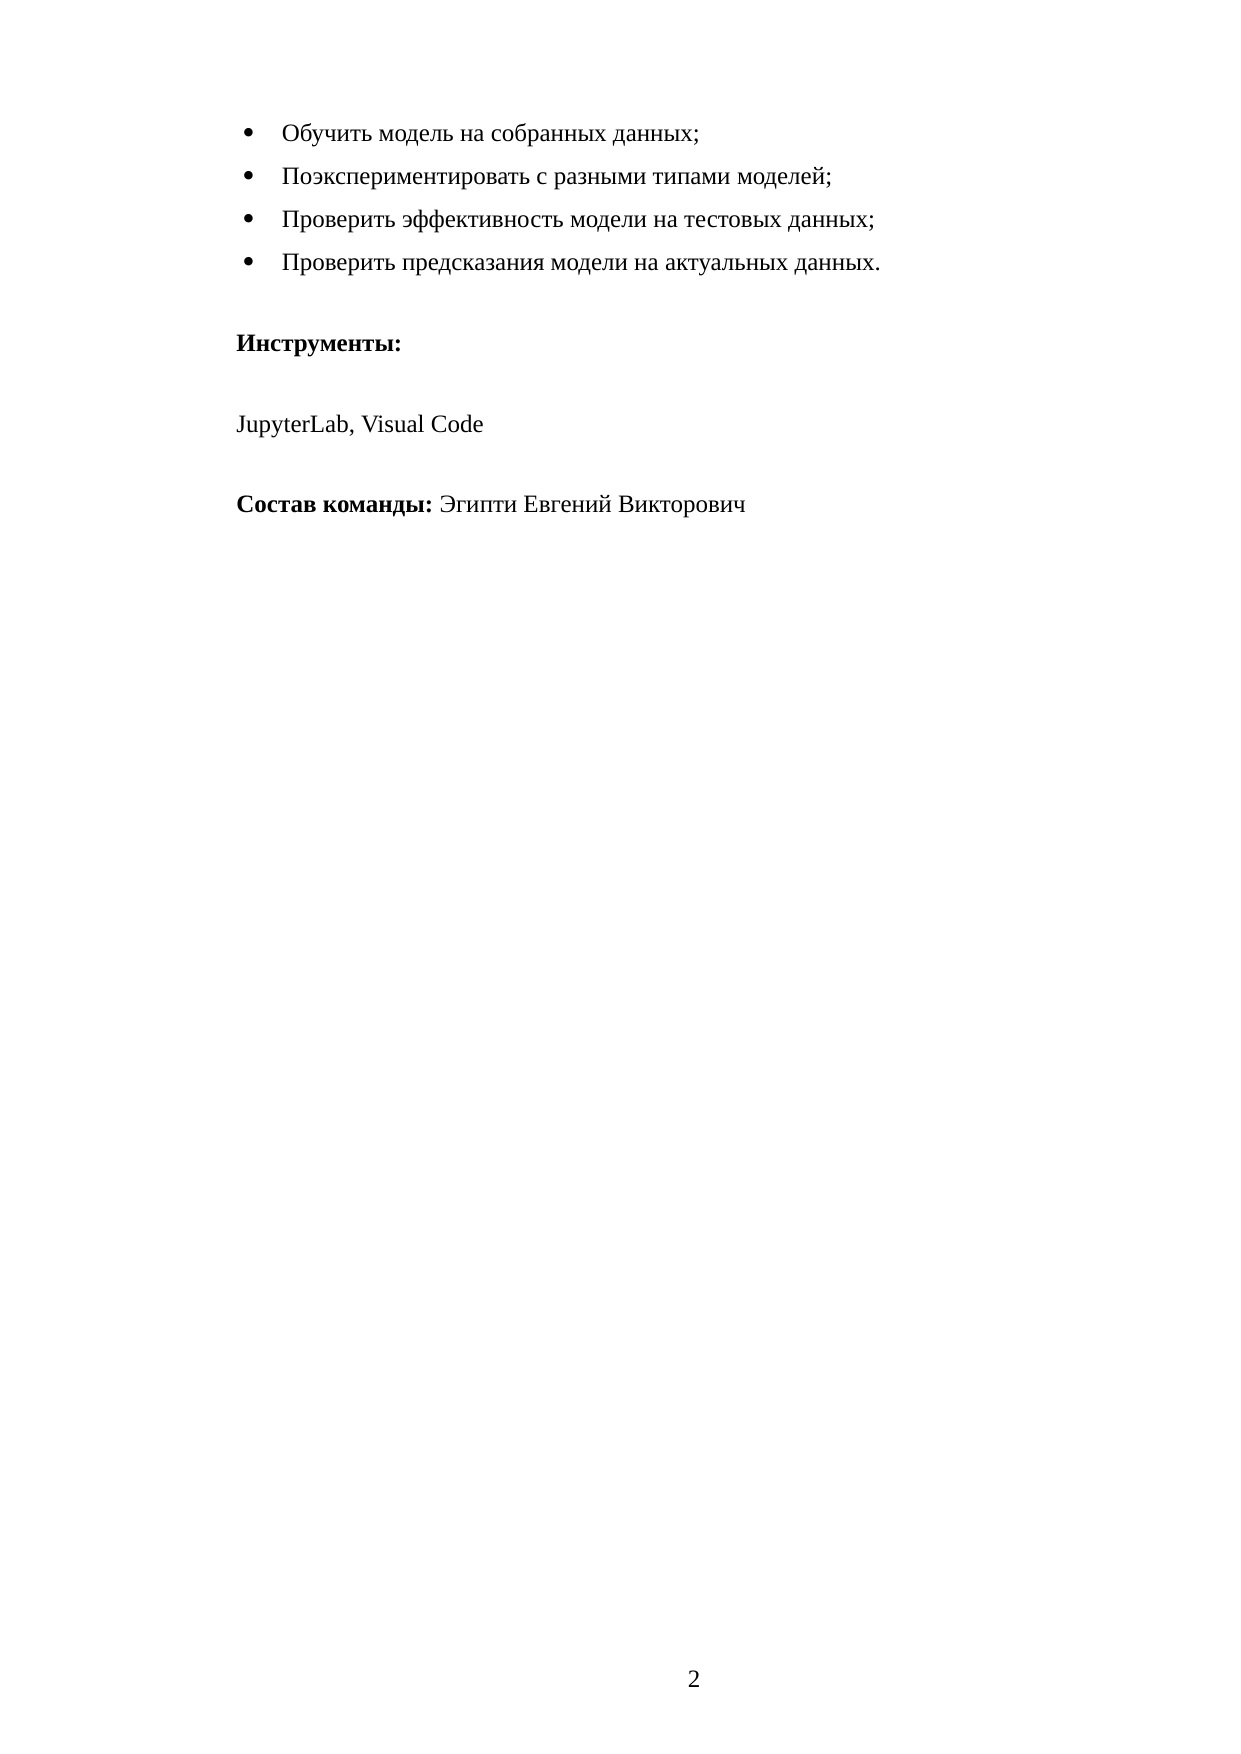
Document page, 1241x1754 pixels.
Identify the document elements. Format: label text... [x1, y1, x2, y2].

text Инструменты: [177, 328, 1152, 357]
list Поэкспериментировать с разными типами моделей; [244, 161, 1152, 190]
list Обучить модель на собранных данных; [244, 118, 1152, 147]
text Состав команды: Эгипти Евгений Викторович [177, 489, 1152, 518]
list Проверить эффективность модели на тестовых данных; [244, 204, 1152, 233]
list Проверить предсказания модели на актуальных данных. [244, 247, 1152, 276]
text JupyterLab, Visual Code [177, 409, 1152, 437]
